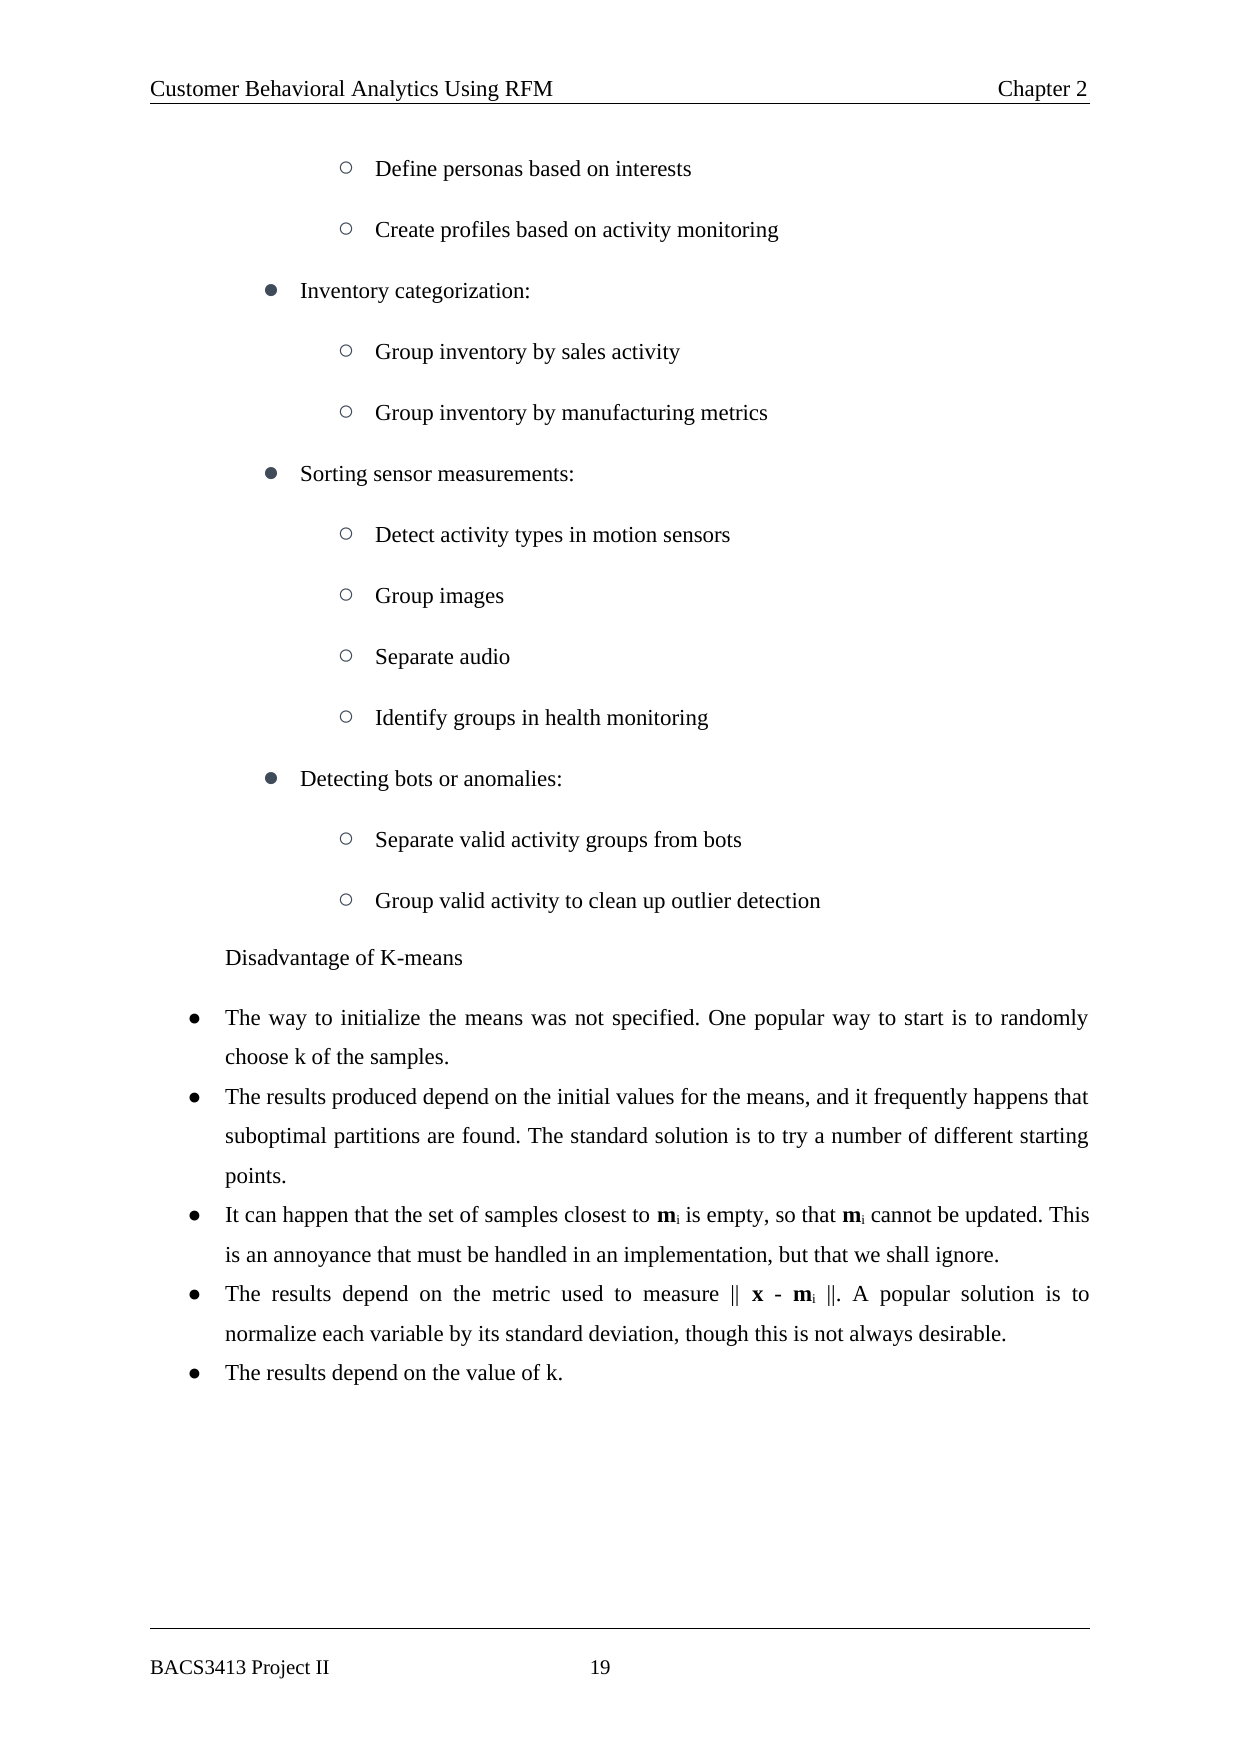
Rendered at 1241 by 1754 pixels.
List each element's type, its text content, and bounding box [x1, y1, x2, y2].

list Inventory categorization: [262, 272, 1090, 304]
list Detecting bots or anomalies: [262, 760, 1090, 793]
list Identify groups in health monitoring [337, 699, 1090, 732]
list Separate audio [337, 638, 1090, 671]
list Group valid activity to clean up outlier detection [337, 882, 1090, 915]
list The way to initialize the means was not specified. One popular way to start is to randomly choose k of the samples. [187, 1004, 1090, 1070]
list The results produced depend on the initial values for the means, and it frequently happens that suboptimal partitions are found. The standard solution is to try a number of different starting points. [187, 1083, 1090, 1188]
list Define personas based on interests [337, 150, 1090, 182]
list Separate valid activity groups from bots [337, 821, 1090, 854]
list Group images [337, 577, 1090, 610]
list The results depend on the value of k. [187, 1359, 1090, 1386]
list Detect activity types in motion sensors [337, 516, 1090, 549]
list Sorting sensor measurements: [262, 455, 1090, 488]
list Create profiles based on activity monitoring [337, 211, 1090, 243]
list It can happen that the set of samples closest to mi is empty, so that mi cannot be updated. This is an annoyance that must be handled in an implementation, but that we shall ignore. [187, 1201, 1090, 1267]
list Group inventory by manufacturing metrics [337, 394, 1090, 427]
text Disadvantage of K-means [225, 943, 1090, 970]
list Group inventory by sales activity [337, 333, 1090, 366]
list The results depend on the metric used to measure || x - mi ||. A popular solution is to normalize each variable by its standard deviation, though this is not always desirable. [187, 1280, 1090, 1346]
